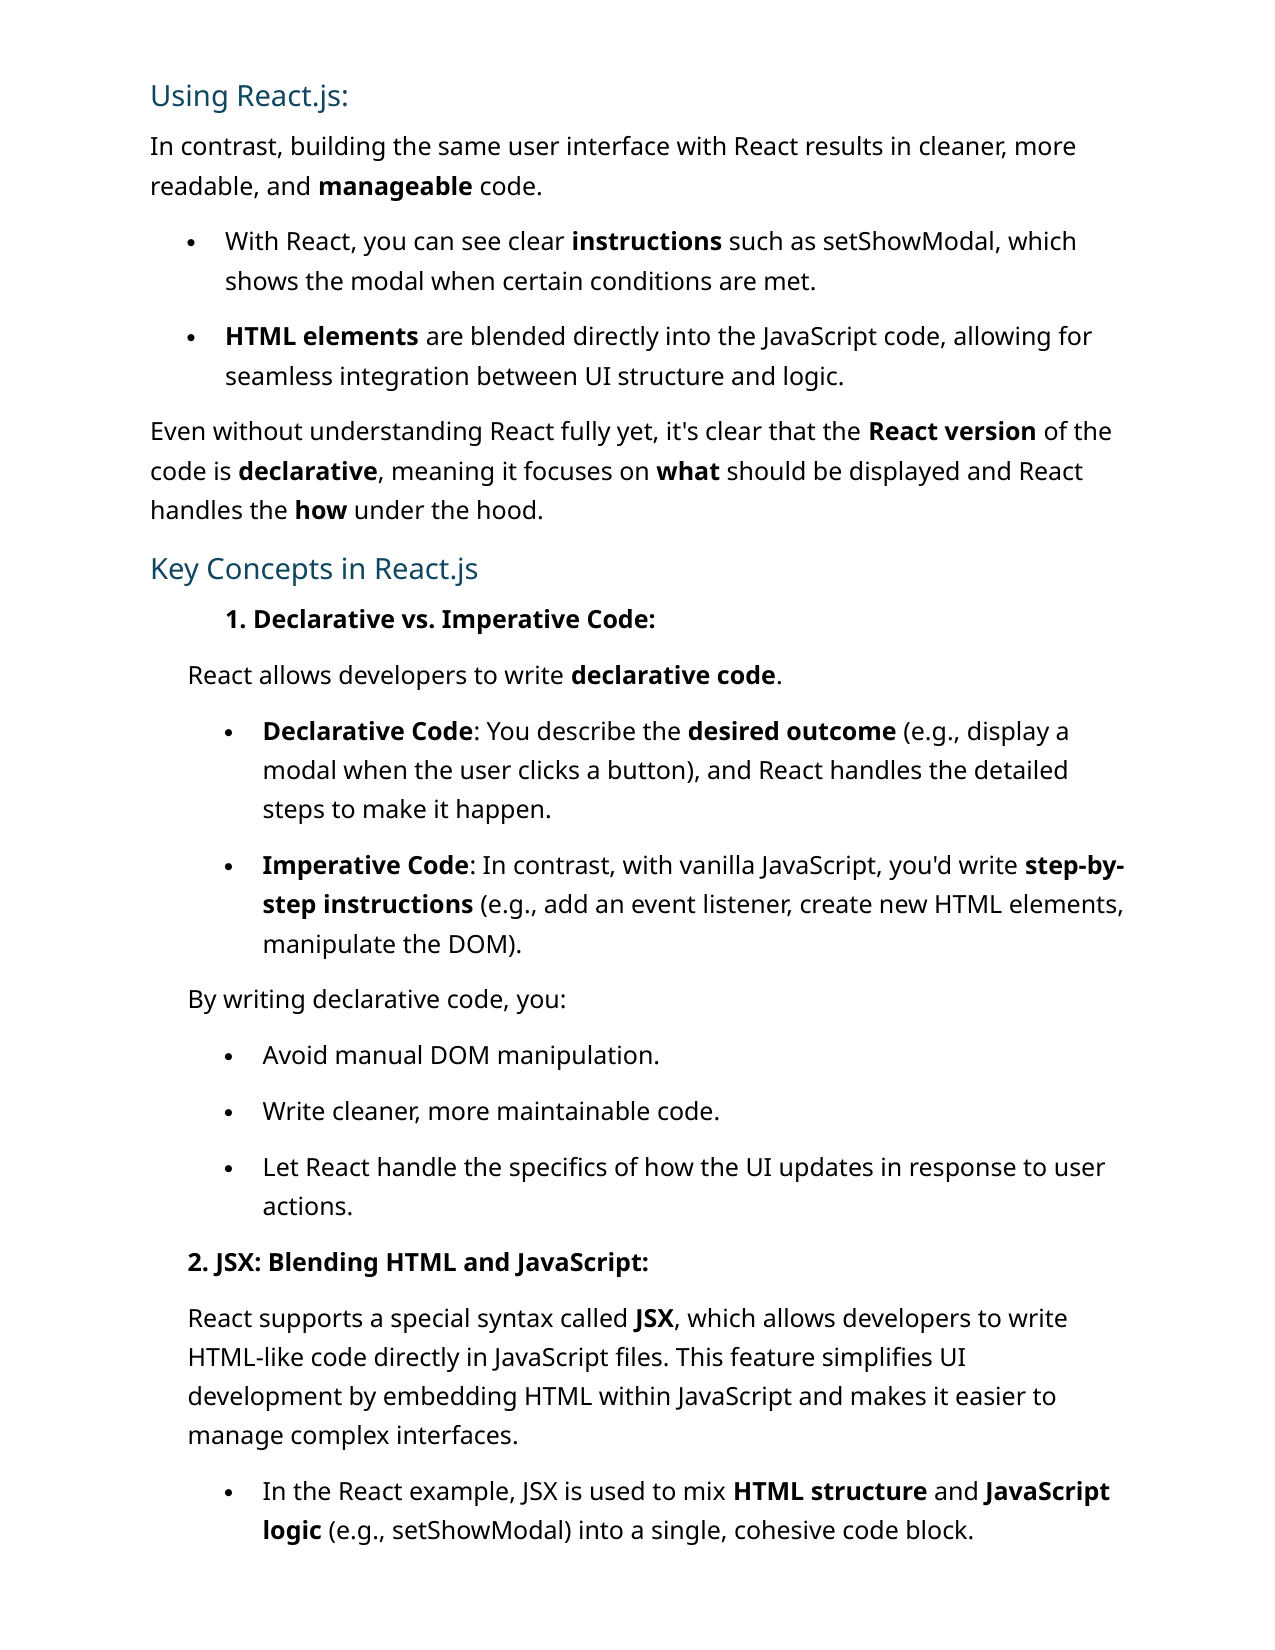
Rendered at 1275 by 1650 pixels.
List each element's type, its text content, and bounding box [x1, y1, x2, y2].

list Avoid manual DOM manipulation. [225, 1038, 1125, 1072]
list Imperative Code: In contrast, with vanilla JavaScript, you'd write step-by-step instructions (e.g., add an event listener, create new HTML elements, manipulate the DOM). [225, 848, 1125, 960]
list Write cleaner, more maintainable code. [225, 1094, 1125, 1128]
text 2. JSX: Blending HTML and JavaScript: [187, 1244, 1125, 1279]
list Declarative Code: You describe the desired outcome (e.g., display a modal when the user clicks a button), and React handles the detailed steps to make it happen. [225, 714, 1125, 826]
list HTML elements are blended directly into the JavaScript code, allowing for seamless integration between UI structure and logic. [187, 319, 1125, 392]
text Even without understanding React fully yet, it's clear that the React version of the code is declarative, meaning it focuses on what should be displayed and React handles the how under the hood. [150, 414, 1125, 526]
text In contrast, building the same user interface with React results in cleaner, more readable, and manageable code. [150, 129, 1125, 202]
text React supports a special syntax called JSX, which allows developers to write HTML-like code directly in JavaScript files. This feature simplifies UI development by embedding HTML within JavaScript and makes it easier to manage complex interfaces. [187, 1300, 1125, 1452]
subtitle Key Concepts in React.js [150, 548, 1125, 588]
text 1. Declarative vs. Imperative Code: [150, 602, 1125, 636]
text React allows developers to write declarative code. [187, 658, 1125, 692]
list With React, you can see clear instructions such as setShowModal, which shows the modal when certain conditions are met. [187, 224, 1125, 297]
subtitle Using React.js: [150, 75, 1125, 115]
text By writing declarative code, you: [187, 982, 1125, 1016]
list In the React example, JSX is used to mix HTML structure and JavaScript logic (e.g., setShowModal) into a single, cohesive code block. [225, 1474, 1125, 1547]
list Let React handle the specifics of how the UI updates in response to user actions. [225, 1149, 1125, 1223]
